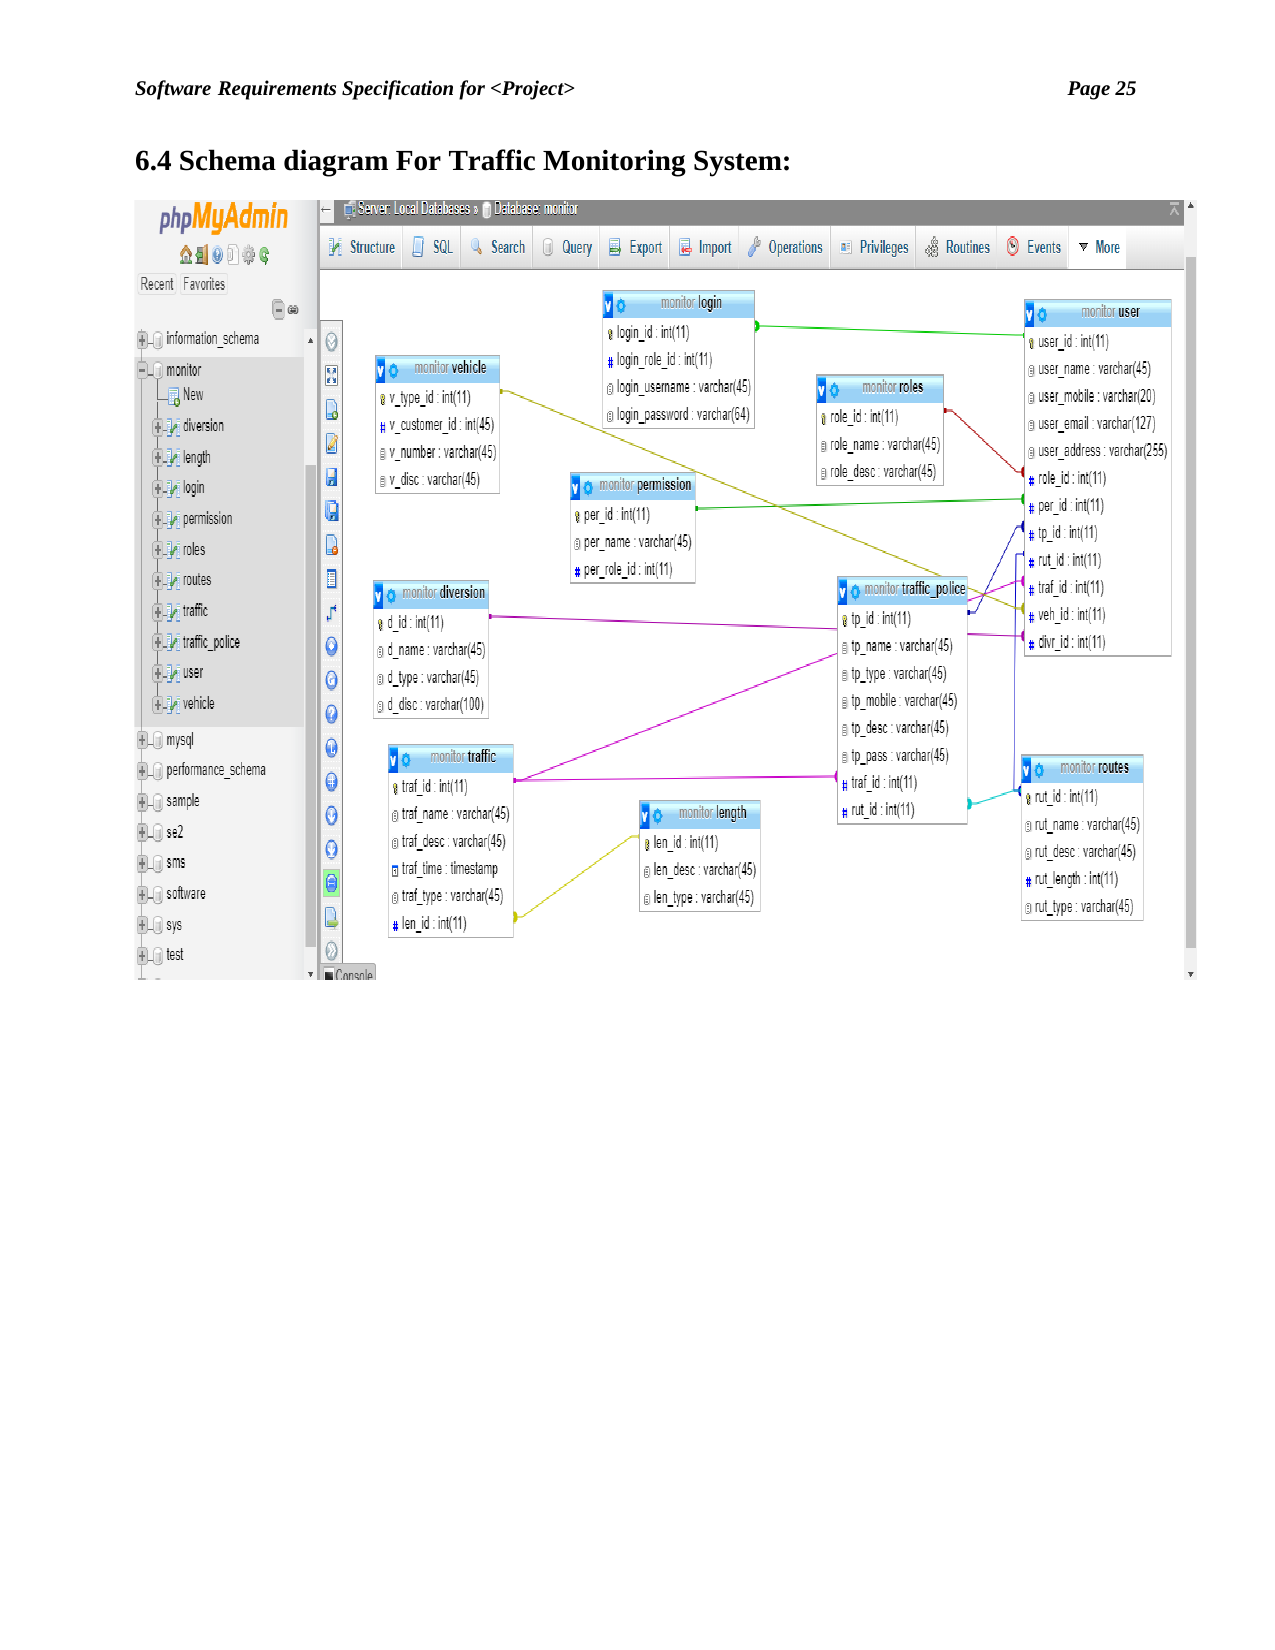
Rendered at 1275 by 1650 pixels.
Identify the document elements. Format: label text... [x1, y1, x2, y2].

text 6.4 Schema diagram For Traffic Monitoring System: [135, 150, 1140, 175]
picture [134, 200, 1197, 980]
